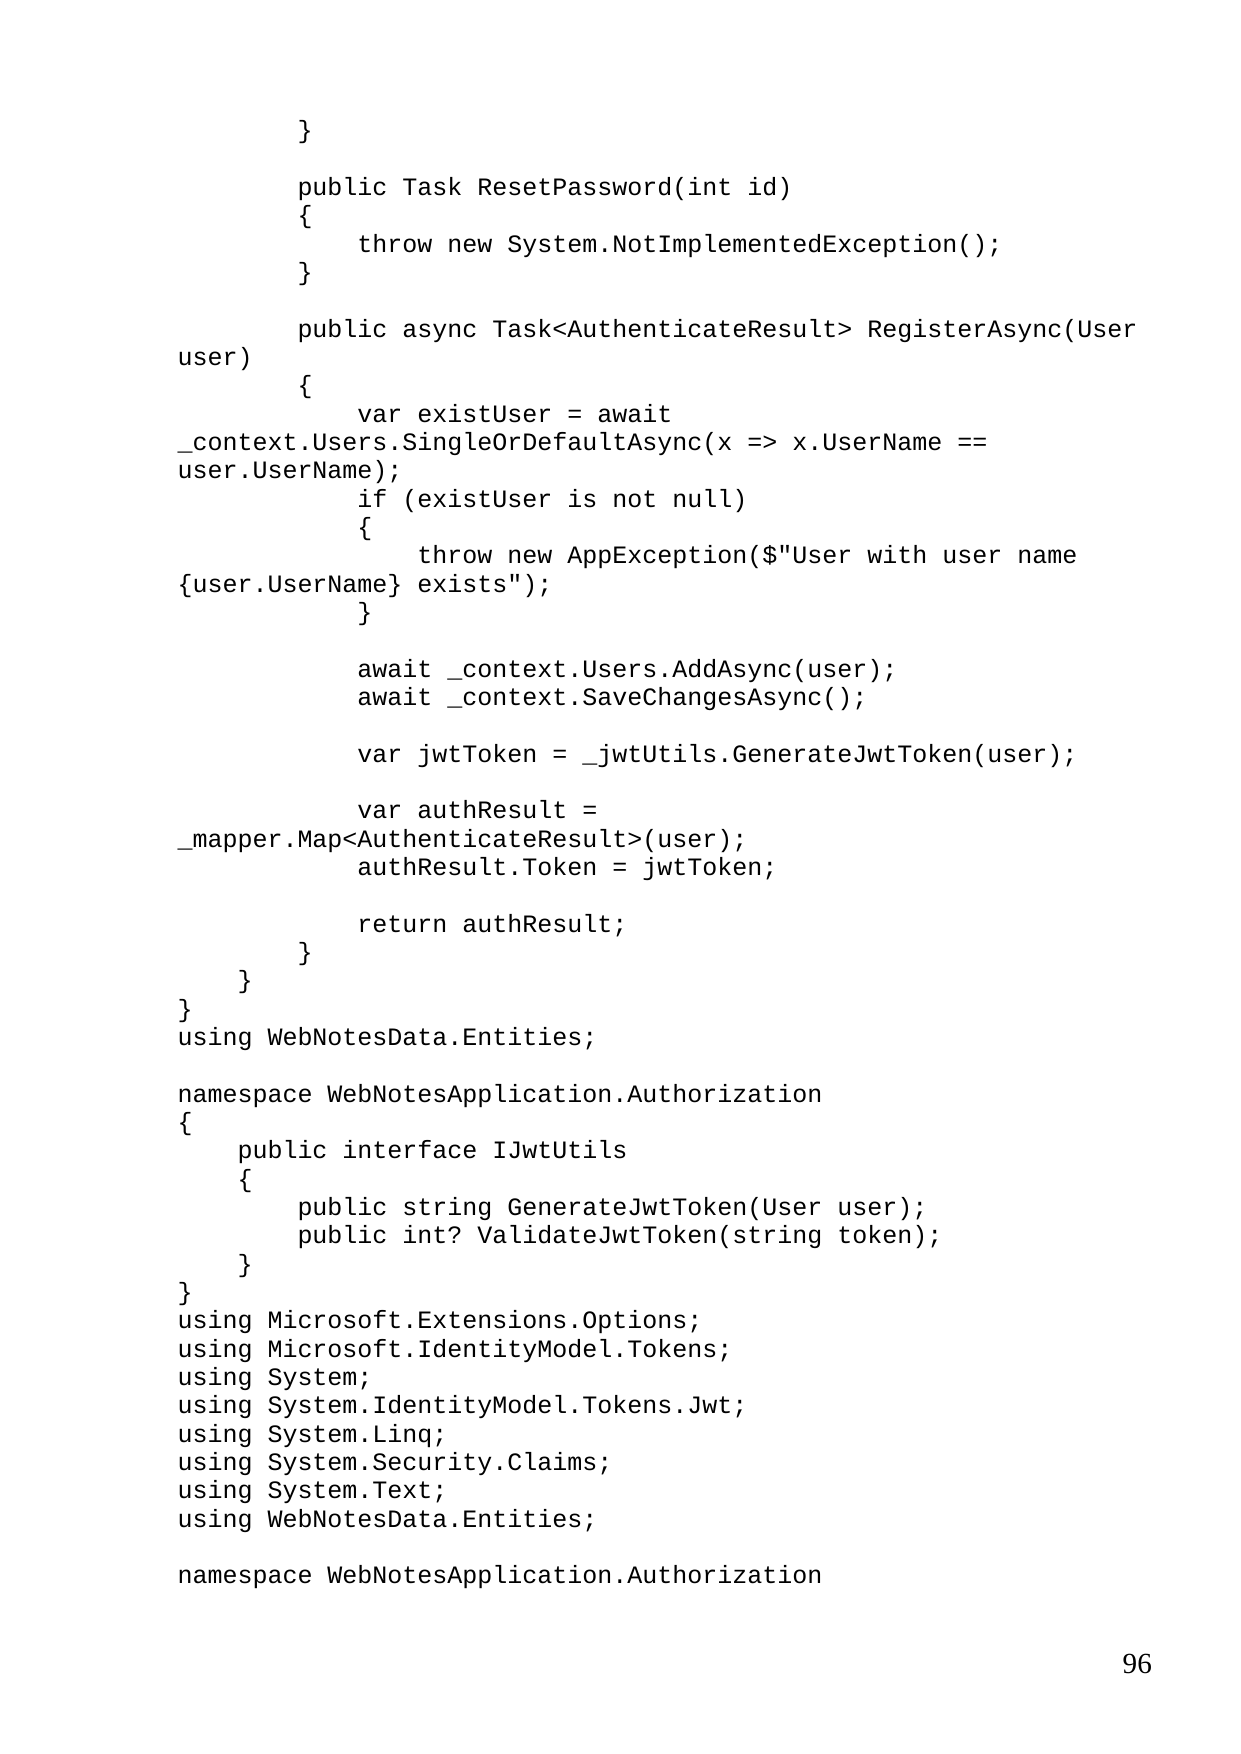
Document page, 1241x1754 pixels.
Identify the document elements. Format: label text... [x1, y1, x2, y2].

text using System; [177, 1365, 1152, 1393]
text } [177, 118, 1152, 146]
text using Microsoft.Extensions.Options; [177, 1308, 1152, 1336]
text var jwtToken = _jwtUtils.GenerateJwtToken(user); [177, 741, 1152, 770]
text using Microsoft.IdentityModel.Tokens; [177, 1336, 1152, 1365]
text } [177, 1280, 1152, 1308]
text return authResult; [177, 911, 1152, 940]
text } [177, 996, 1152, 1025]
text using System.IdentityModel.Tokens.Jwt; [177, 1393, 1152, 1421]
text { [177, 203, 1152, 231]
text } [177, 940, 1152, 968]
text await _context.Users.AddAsync(user); [177, 656, 1152, 685]
text var existUser = await _context.Users.SingleOrDefaultAsync(x => x.UserName == user.UserName); [177, 401, 1152, 486]
text { [177, 1166, 1152, 1195]
text namespace WebNotesApplication.Authorization [177, 1563, 1152, 1591]
text public int? ValidateJwtToken(string token); [177, 1223, 1152, 1251]
text { [177, 515, 1152, 543]
text if (existUser is not null) [177, 486, 1152, 515]
text public string GenerateJwtToken(User user); [177, 1195, 1152, 1223]
text throw new AppException($"User with user name {user.UserName} exists"); [177, 543, 1152, 600]
text } [177, 1251, 1152, 1280]
text public async Task<AuthenticateResult> RegisterAsync(User user) [177, 316, 1152, 373]
text public interface IJwtUtils [177, 1138, 1152, 1166]
text } [177, 260, 1152, 288]
text { [177, 1110, 1152, 1138]
text using System.Linq; [177, 1421, 1152, 1450]
text using WebNotesData.Entities; [177, 1025, 1152, 1053]
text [177, 231, 1152, 260]
text public Task ResetPassword(int id) [177, 175, 1152, 203]
text } [177, 600, 1152, 628]
text using System.Text; [177, 1478, 1152, 1506]
text authResult.Token = jwtToken; [177, 855, 1152, 883]
text var authResult = _mapper.Map<AuthenticateResult>(user); [177, 798, 1152, 855]
text namespace WebNotesApplication.Authorization [177, 1081, 1152, 1110]
text using WebNotesData.Entities; [177, 1506, 1152, 1535]
text await _context.SaveChangesAsync(); [177, 685, 1152, 713]
text } [177, 968, 1152, 996]
text { [177, 373, 1152, 401]
text using System.Security.Claims; [177, 1450, 1152, 1478]
